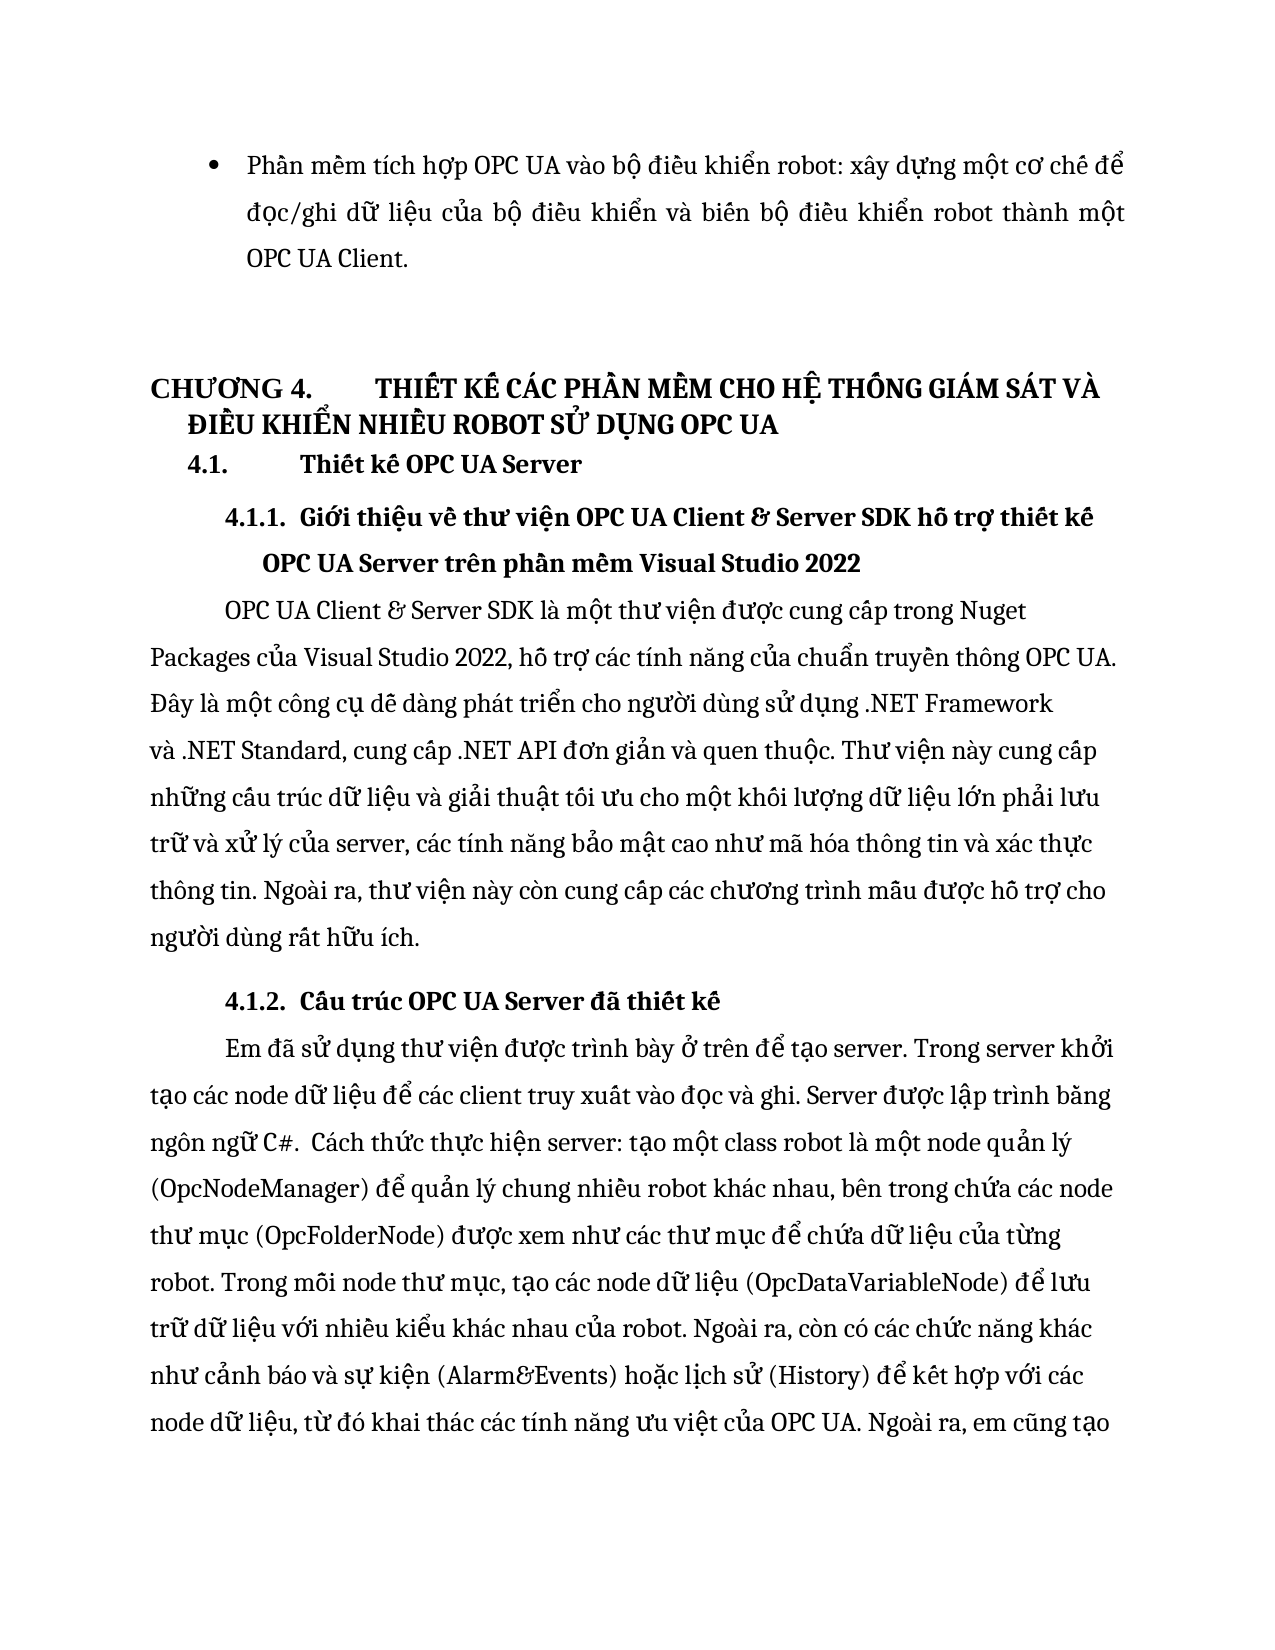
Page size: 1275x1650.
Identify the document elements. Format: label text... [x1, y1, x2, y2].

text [150, 1033, 1125, 1438]
subtitle Giới thiệu về thư viện OPC UA Client & Server SDK hỗ trợ thiết kế OPC UA Server trên phần mềm Visual Studio 2022 [225, 501, 1125, 580]
subtitle THIẾT KẾ CÁC PHẦN MỀM CHO HỆ THỐNG GIÁM SÁT VÀ ĐIỀU KHIỂN NHIỀU ROBOT SỬ DỤNG OPC UA [150, 371, 1125, 442]
text OPC UA Client & Server SDK là một thư viện được cung cấp trong Nuget Packages của Visual Studio 2022, hỗ trợ các tính năng của chuẩn truyền thông OPC UA. Đây là một công cụ dễ dàng phát triển cho người dùng sử dụng .NET Framework và .NET Standard, cung cấp .NET API đơn giản và quen thuộc. Thư viện này cung cấp những cấu trúc dữ liệu và giải thuật tối ưu cho một khối lượng dữ liệu lớn phải lưu trữ và xử lý của server, các tính năng bảo mật cao như mã hóa thông tin và xác thực thông tin. Ngoài ra, thư viện này còn cung cấp các chương trình mẫu được hỗ trợ cho người dùng rất hữu ích. [150, 595, 1125, 953]
list Phần mềm tích hợp OPC UA vào bộ điều khiển robot: xây dựng một cơ chế để đọc/ghi dữ liệu của bộ điều khiển và biến bộ điều khiển robot thành một OPC UA Client. [209, 150, 1125, 274]
subtitle Cấu trúc OPC UA Server đã thiết kế [225, 985, 1125, 1017]
subtitle Thiết kế OPC UA Server [187, 449, 1125, 481]
